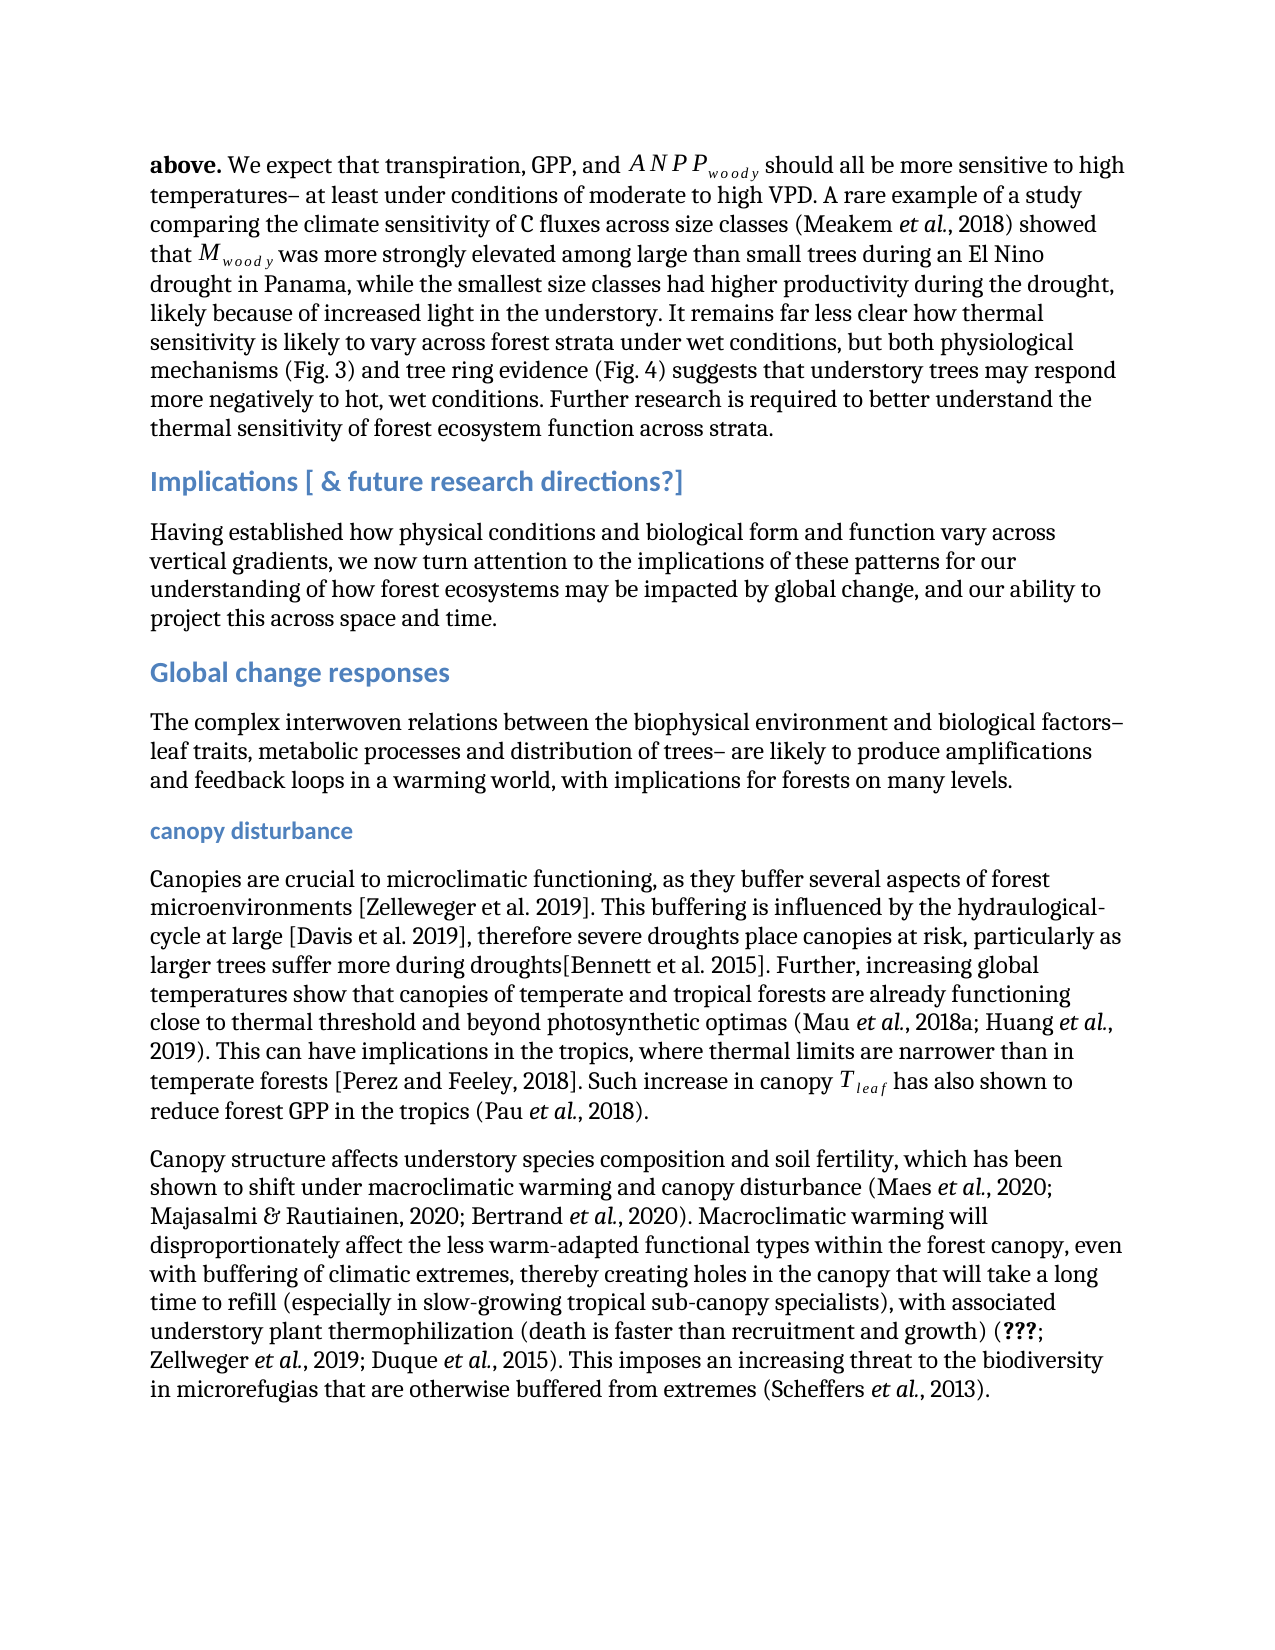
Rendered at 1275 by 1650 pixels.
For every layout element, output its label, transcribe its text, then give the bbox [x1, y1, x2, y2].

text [150, 150, 1125, 443]
text The complex interwoven relations between the biophysical environment and biological factors–leaf traits, metabolic processes and distribution of trees– are likely to produce amplifications and feedback loops in a warming world, with implications for forests on many levels. [150, 708, 1125, 794]
text Having established how physical conditions and biological form and function vary across vertical gradients, we now turn attention to the implications of these patterns for our understanding of how forest ecosystems may be impacted by global change, and our ability to project this across space and time. [150, 518, 1125, 633]
text Canopies are crucial to microclimatic functioning, as they buffer several aspects of forest microenvironments [Zelleweger et al. 2019]. This buffering is influenced by the hydraulogical-cycle at large [Davis et al. 2019], therefore severe droughts place canopies at risk, particularly as larger trees suffer more during droughts[Bennett et al. 2015]. Further, increasing global temperatures show that canopies of temperate and tropical forests are already functioning close to thermal threshold and beyond photosynthetic optimas (Mau et al., 2018a; Huang et al., 2019). This can have implications in the tropics, where thermal limits are narrower than in temperate forests [Perez and Feeley, 2018]. Such increase in canopy has also shown to reduce forest GPP in the tropics (Pau et al., 2018). [150, 864, 1125, 1126]
subtitle Implications [ & future research directions?] [150, 463, 1125, 499]
subtitle Global change responses [150, 654, 1125, 689]
text Canopy structure affects understory species composition and soil fertility, which has been shown to shift under macroclimatic warming and canopy disturbance (Maes et al., 2020; Majasalmi & Rautiainen, 2020; Bertrand et al., 2020). Macroclimatic warming will disproportionately affect the less warm-adapted functional types within the forest canopy, even with buffering of climatic extremes, thereby creating holes in the canopy that will take a long time to refill (especially in slow-growing tropical sub-canopy specialists), with associated understory plant thermophilization (death is faster than recruitment and growth) (???; Zellweger et al., 2019; Duque et al., 2015). This imposes an increasing threat to the biodiversity in microrefugias that are otherwise buffered from extremes (Scheffers et al., 2013). [150, 1144, 1125, 1403]
subtitle canopy disturbance [150, 815, 1125, 846]
